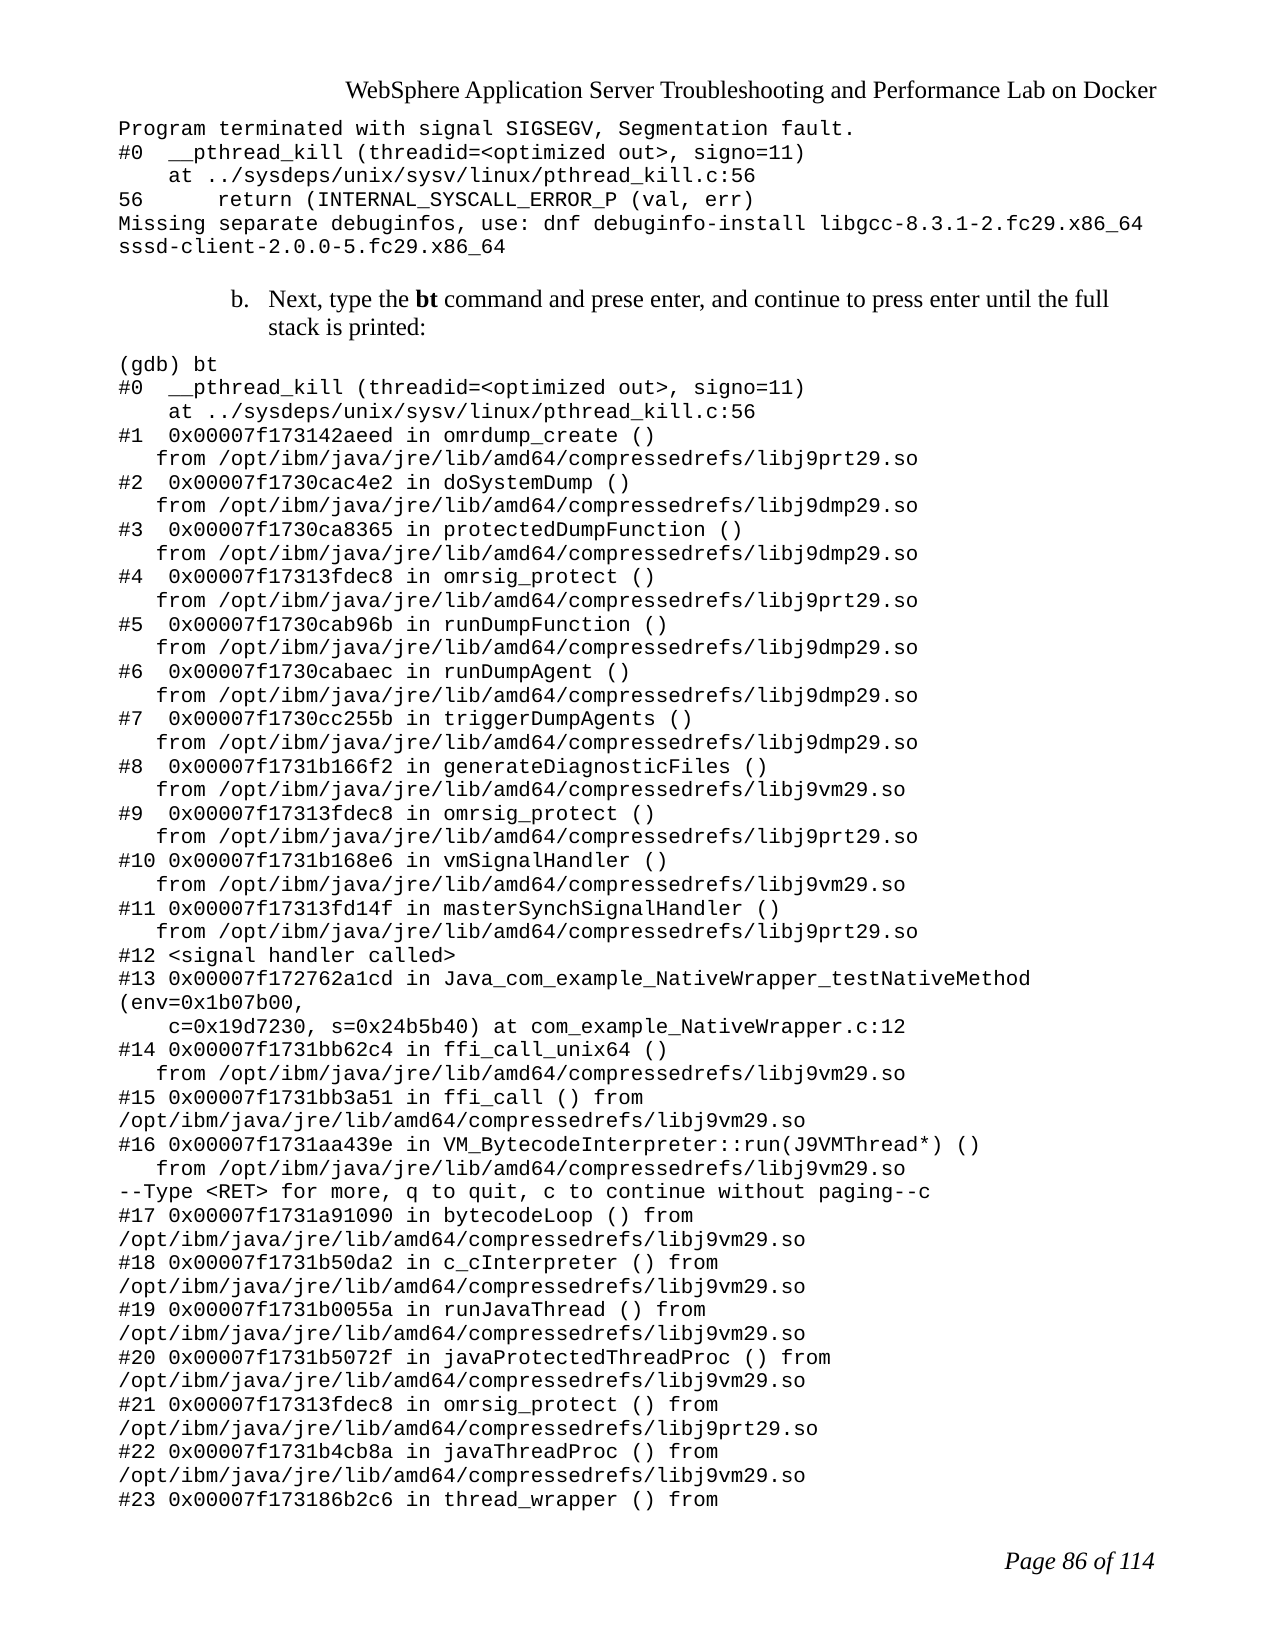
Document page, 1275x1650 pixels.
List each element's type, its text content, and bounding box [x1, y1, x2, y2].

text from /opt/ibm/java/jre/lib/amd64/compressedrefs/libj9prt29.so [118, 827, 1157, 850]
text from /opt/ibm/java/jre/lib/amd64/compressedrefs/libj9vm29.so [118, 1063, 1157, 1087]
text from /opt/ibm/java/jre/lib/amd64/compressedrefs/libj9dmp29.so [118, 543, 1157, 566]
text #8 0x00007f1731b166f2 in generateDiagnosticFiles () [118, 756, 1157, 779]
text #14 0x00007f1731bb62c4 in ffi_call_unix64 () [118, 1039, 1157, 1063]
text from /opt/ibm/java/jre/lib/amd64/compressedrefs/libj9vm29.so [118, 779, 1157, 803]
text #1 0x00007f173142aeed in omrdump_create () [118, 424, 1157, 448]
text #6 0x00007f1730cabaec in runDumpAgent () [118, 661, 1157, 685]
text from /opt/ibm/java/jre/lib/amd64/compressedrefs/libj9prt29.so [118, 921, 1157, 945]
text Program terminated with signal SIGSEGV, Segmentation fault. [118, 118, 1157, 142]
text at ../sysdeps/unix/sysv/linux/pthread_kill.c:56 [118, 165, 1157, 189]
text #4 0x00007f17313fdec8 in omrsig_protect () [118, 566, 1157, 590]
text from /opt/ibm/java/jre/lib/amd64/compressedrefs/libj9dmp29.so [118, 637, 1157, 661]
list Next, type the bt command and prese enter, and continue to press enter until the full stack is printed: [231, 284, 1157, 341]
text #19 0x00007f1731b0055a in runJavaThread () from /opt/ibm/java/jre/lib/amd64/compressedrefs/libj9vm29.so [118, 1299, 1157, 1347]
text #18 0x00007f1731b50da2 in c_cInterpreter () from /opt/ibm/java/jre/lib/amd64/compressedrefs/libj9vm29.so [118, 1252, 1157, 1299]
text 56 return (INTERNAL_SYSCALL_ERROR_P (val, err) [118, 189, 1157, 213]
text #9 0x00007f17313fdec8 in omrsig_protect () [118, 803, 1157, 827]
text from /opt/ibm/java/jre/lib/amd64/compressedrefs/libj9prt29.so [118, 448, 1157, 472]
text #12 <signal handler called> [118, 945, 1157, 968]
text from /opt/ibm/java/jre/lib/amd64/compressedrefs/libj9vm29.so [118, 1158, 1157, 1181]
text #20 0x00007f1731b5072f in javaProtectedThreadProc () from /opt/ibm/java/jre/lib/amd64/compressedrefs/libj9vm29.so [118, 1347, 1157, 1394]
text #3 0x00007f1730ca8365 in protectedDumpFunction () [118, 519, 1157, 543]
text #16 0x00007f1731aa439e in VM_BytecodeInterpreter::run(J9VMThread*) () [118, 1134, 1157, 1158]
text #21 0x00007f17313fdec8 in omrsig_protect () from /opt/ibm/java/jre/lib/amd64/compressedrefs/libj9prt29.so [118, 1394, 1157, 1441]
text Missing separate debuginfos, use: dnf debuginfo-install libgcc-8.3.1-2.fc29.x86_64 sssd-client-2.0.0-5.fc29.x86_64 [118, 213, 1157, 284]
text #5 0x00007f1730cab96b in runDumpFunction () [118, 614, 1157, 637]
text (gdb) bt [118, 354, 1157, 377]
text #10 0x00007f1731b168e6 in vmSignalHandler () [118, 850, 1157, 874]
text #7 0x00007f1730cc255b in triggerDumpAgents () [118, 708, 1157, 732]
text #2 0x00007f1730cac4e2 in doSystemDump () [118, 472, 1157, 496]
text #13 0x00007f172762a1cd in Java_com_example_NativeWrapper_testNativeMethod (env=0x1b07b00, [118, 968, 1157, 1016]
text c=0x19d7230, s=0x24b5b40) at com_example_NativeWrapper.c:12 [118, 1016, 1157, 1039]
text from /opt/ibm/java/jre/lib/amd64/compressedrefs/libj9prt29.so [118, 590, 1157, 614]
text from /opt/ibm/java/jre/lib/amd64/compressedrefs/libj9vm29.so [118, 874, 1157, 897]
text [118, 1489, 1157, 1512]
text at ../sysdeps/unix/sysv/linux/pthread_kill.c:56 [118, 401, 1157, 424]
text #17 0x00007f1731a91090 in bytecodeLoop () from /opt/ibm/java/jre/lib/amd64/compressedrefs/libj9vm29.so [118, 1205, 1157, 1252]
text #11 0x00007f17313fd14f in masterSynchSignalHandler () [118, 897, 1157, 921]
text #22 0x00007f1731b4cb8a in javaThreadProc () from /opt/ibm/java/jre/lib/amd64/compressedrefs/libj9vm29.so [118, 1441, 1157, 1489]
text #0 __pthread_kill (threadid=<optimized out>, signo=11) [118, 377, 1157, 401]
text --Type <RET> for more, q to quit, c to continue without paging--c [118, 1181, 1157, 1205]
text #15 0x00007f1731bb3a51 in ffi_call () from /opt/ibm/java/jre/lib/amd64/compressedrefs/libj9vm29.so [118, 1087, 1157, 1134]
text #0 __pthread_kill (threadid=<optimized out>, signo=11) [118, 142, 1157, 165]
text from /opt/ibm/java/jre/lib/amd64/compressedrefs/libj9dmp29.so [118, 732, 1157, 756]
text from /opt/ibm/java/jre/lib/amd64/compressedrefs/libj9dmp29.so [118, 496, 1157, 519]
text from /opt/ibm/java/jre/lib/amd64/compressedrefs/libj9dmp29.so [118, 685, 1157, 708]
